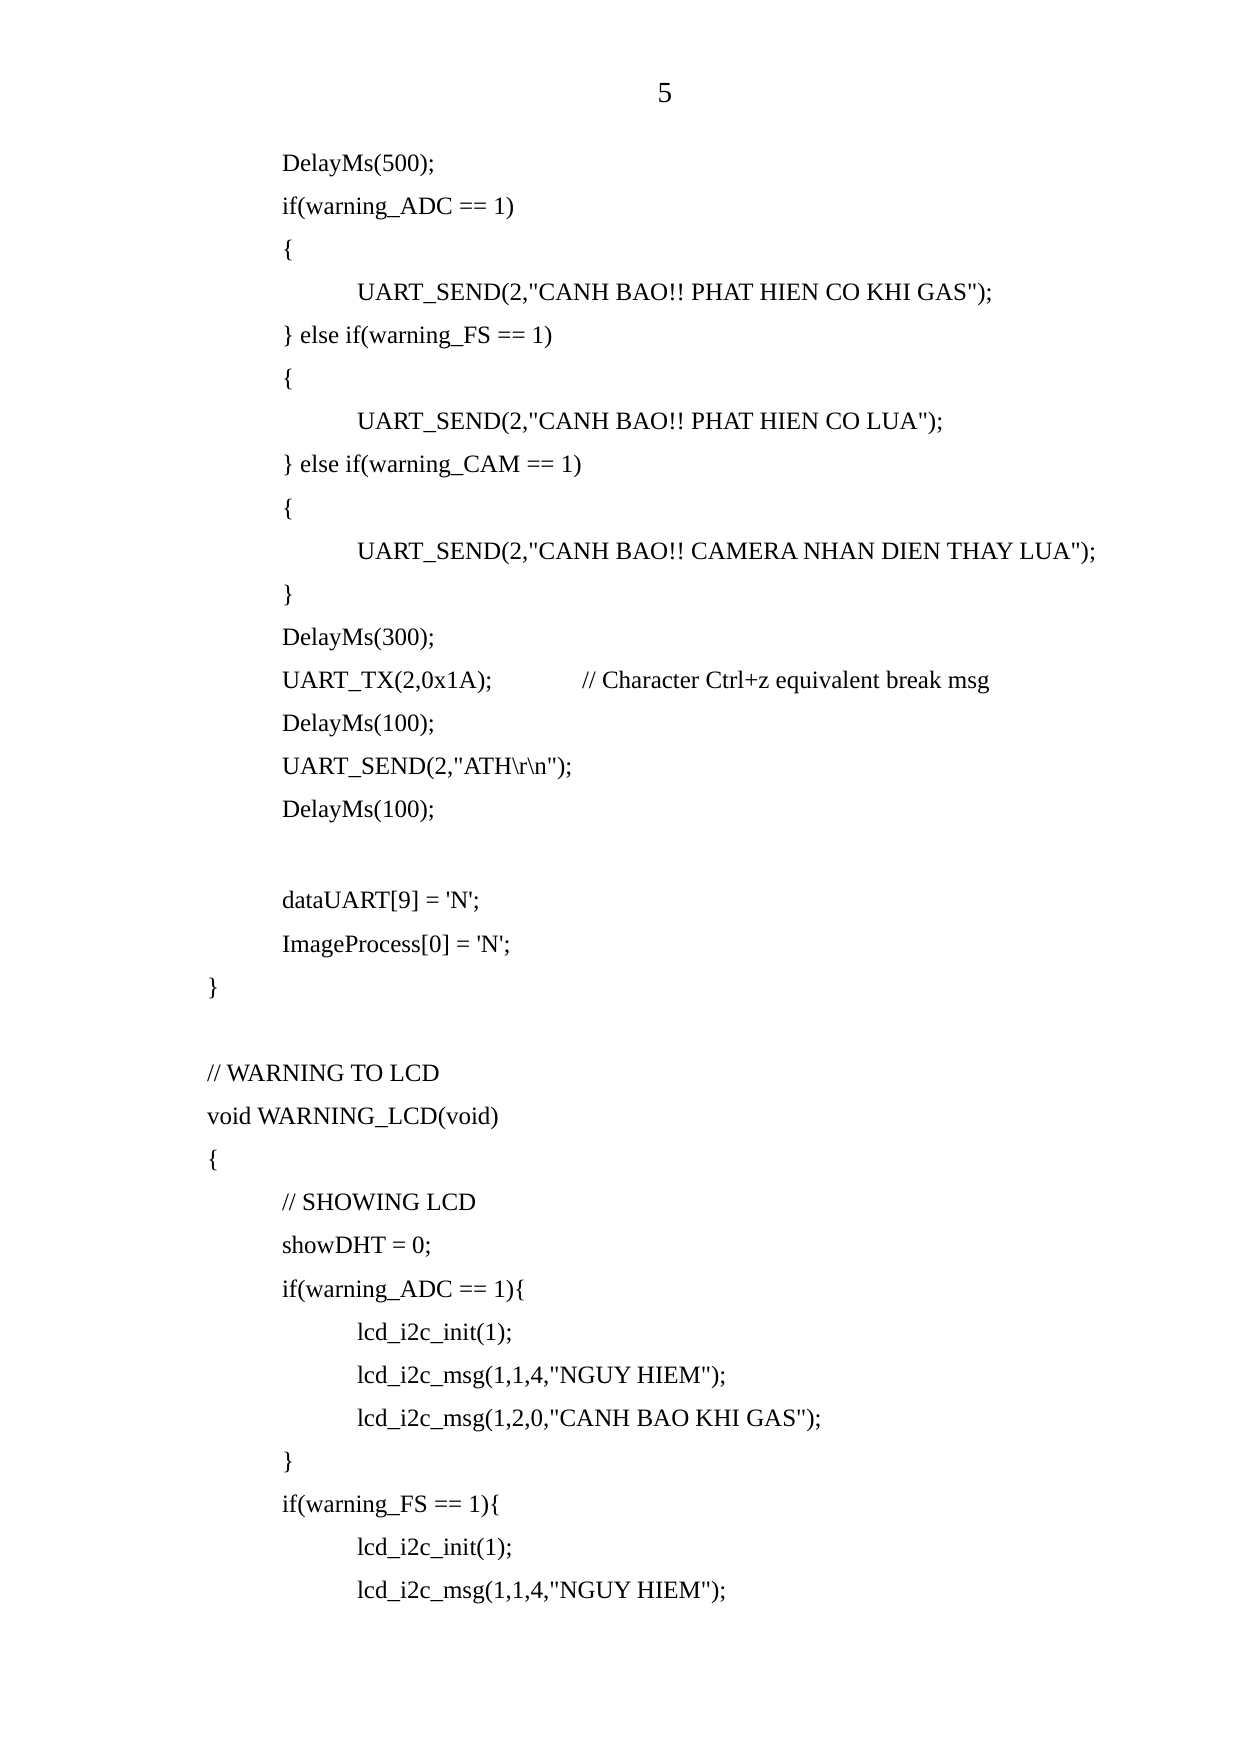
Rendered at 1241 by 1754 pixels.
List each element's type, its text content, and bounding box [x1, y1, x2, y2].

text if(warning_ADC == 1){ [207, 1274, 1122, 1302]
text UART_TX(2,0x1A); // Character Ctrl+z equivalent break msg [207, 665, 1122, 694]
text lcd_i2c_msg(1,2,0,"CANH BAO KHI GAS"); [207, 1403, 1122, 1432]
text lcd_i2c_init(1); [207, 1532, 1122, 1561]
text lcd_i2c_init(1); [207, 1317, 1122, 1346]
text UART_SEND(2,"CANH BAO!! CAMERA NHAN DIEN THAY LUA"); [207, 536, 1122, 564]
text UART_SEND(2,"CANH BAO!! PHAT HIEN CO KHI GAS"); [207, 277, 1122, 306]
text DelayMs(100); [207, 708, 1122, 737]
text } else if(warning_FS == 1) [207, 320, 1122, 349]
text if(warning_ADC == 1) [207, 191, 1122, 219]
text // WARNING TO LCD [207, 1058, 1122, 1087]
text { [207, 363, 1122, 392]
text ImageProcess[0] = 'N'; [207, 929, 1122, 957]
text lcd_i2c_msg(1,1,4,"NGUY HIEM"); [207, 1576, 1122, 1604]
text UART_SEND(2,"ATH\r\n"); [207, 751, 1122, 780]
text DelayMs(500); [207, 148, 1122, 176]
text } else if(warning_CAM == 1) [207, 449, 1122, 478]
text lcd_i2c_msg(1,1,4,"NGUY HIEM"); [207, 1360, 1122, 1389]
text { [207, 493, 1122, 521]
text // SHOWING LCD [207, 1187, 1122, 1216]
text } [207, 972, 1122, 1001]
text DelayMs(300); [207, 622, 1122, 651]
text void WARNING_LCD(void) [207, 1101, 1122, 1130]
text dataUART[9] = 'N'; [207, 886, 1122, 914]
text UART_SEND(2,"CANH BAO!! PHAT HIEN CO LUA"); [207, 406, 1122, 435]
text { [207, 1144, 1122, 1173]
text } [207, 1446, 1122, 1475]
text showDHT = 0; [207, 1231, 1122, 1259]
text } [207, 579, 1122, 608]
text if(warning_FS == 1){ [207, 1489, 1122, 1518]
text { [207, 234, 1122, 263]
text DelayMs(100); [207, 794, 1122, 823]
